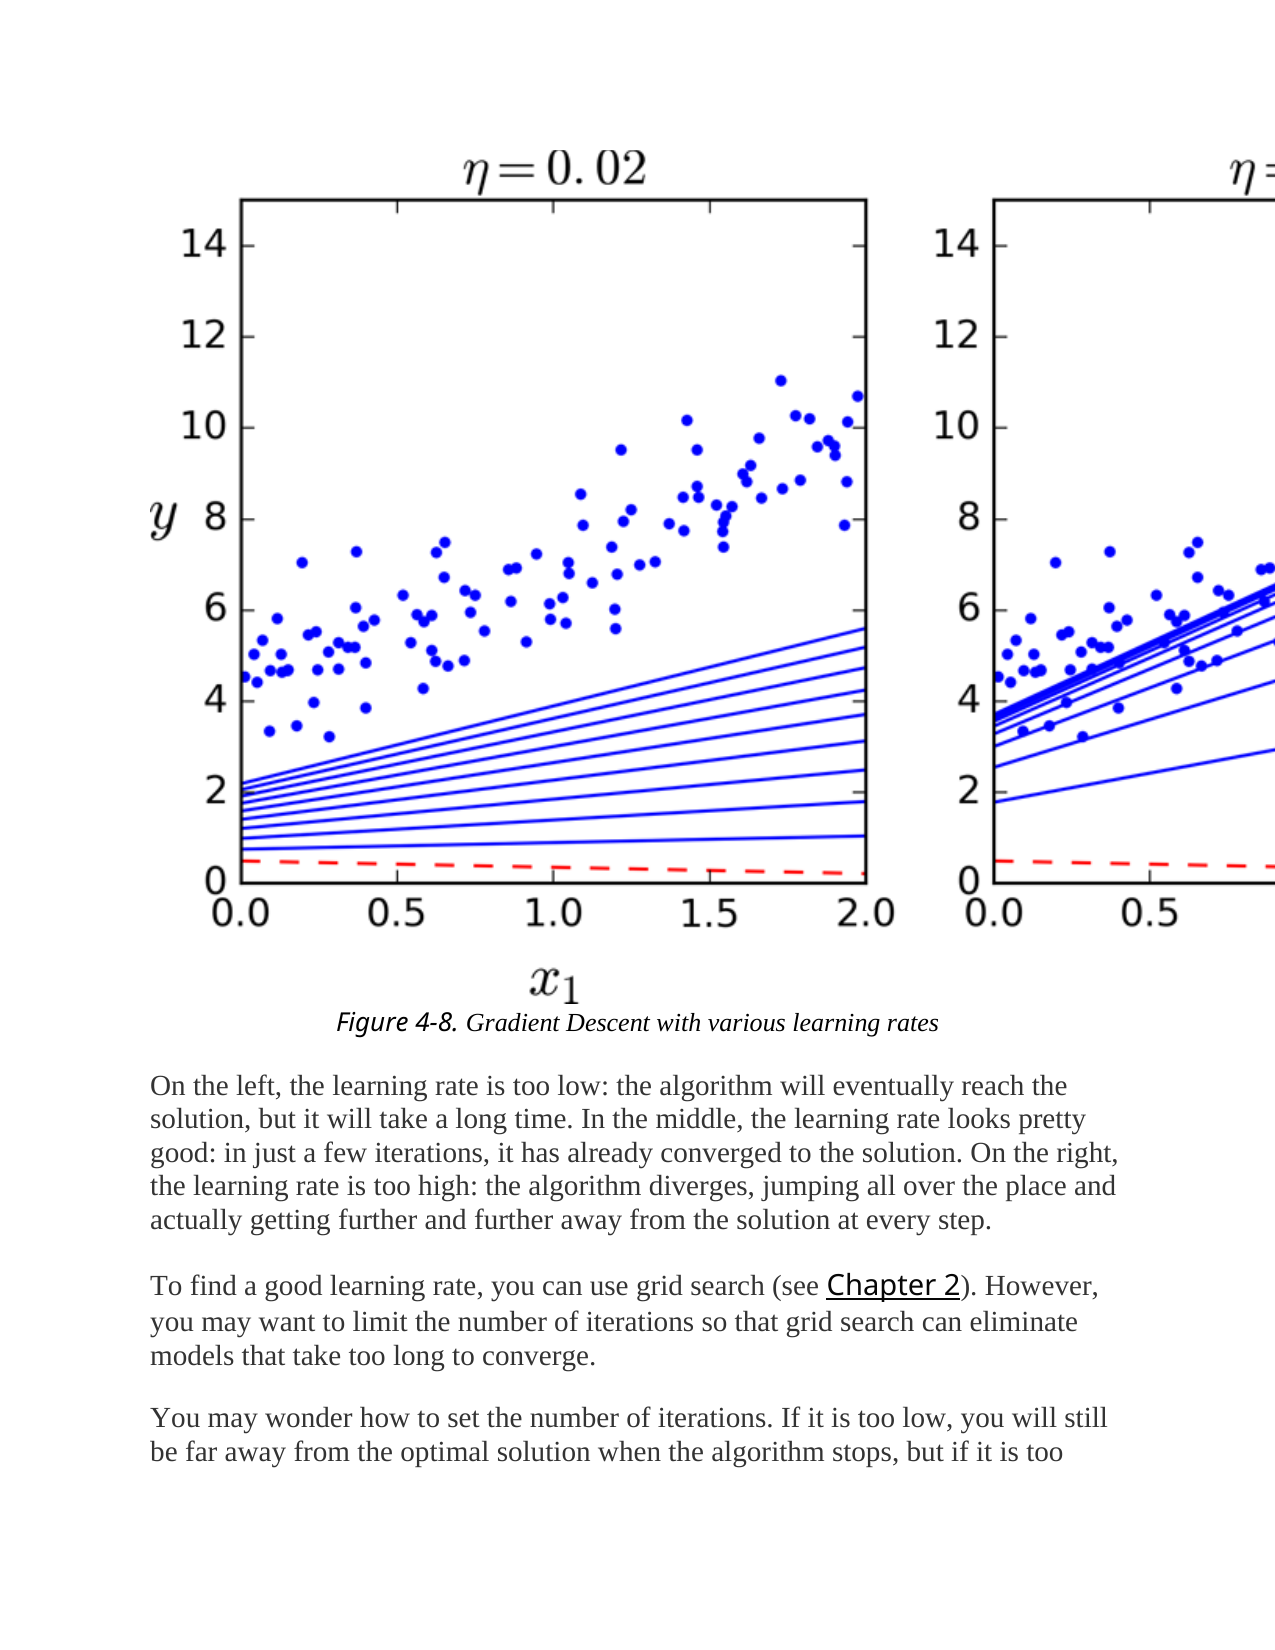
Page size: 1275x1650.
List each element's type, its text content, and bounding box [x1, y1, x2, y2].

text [150, 1401, 1125, 1468]
text To find a good learning rate, you can use grid search (see Chapter 2). However, you may want to limit the number of iterations so that grid search can eliminate models that take too long to converge. [150, 1265, 1125, 1371]
text On the left, the learning rate is too low: the algorithm will eventually reach the solution, but it will take a long time. In the middle, the learning rate looks pretty good: in just a few iterations, it has already converged to the solution. On the right, the learning rate is too high: the algorithm diverges, jumping all over the place and actually getting further and further away from the solution at every step. [150, 1068, 1125, 1236]
text Figure 4-8. Gradient Descent with various learning rates [150, 1004, 1125, 1039]
picture [150, 150, 1275, 1004]
